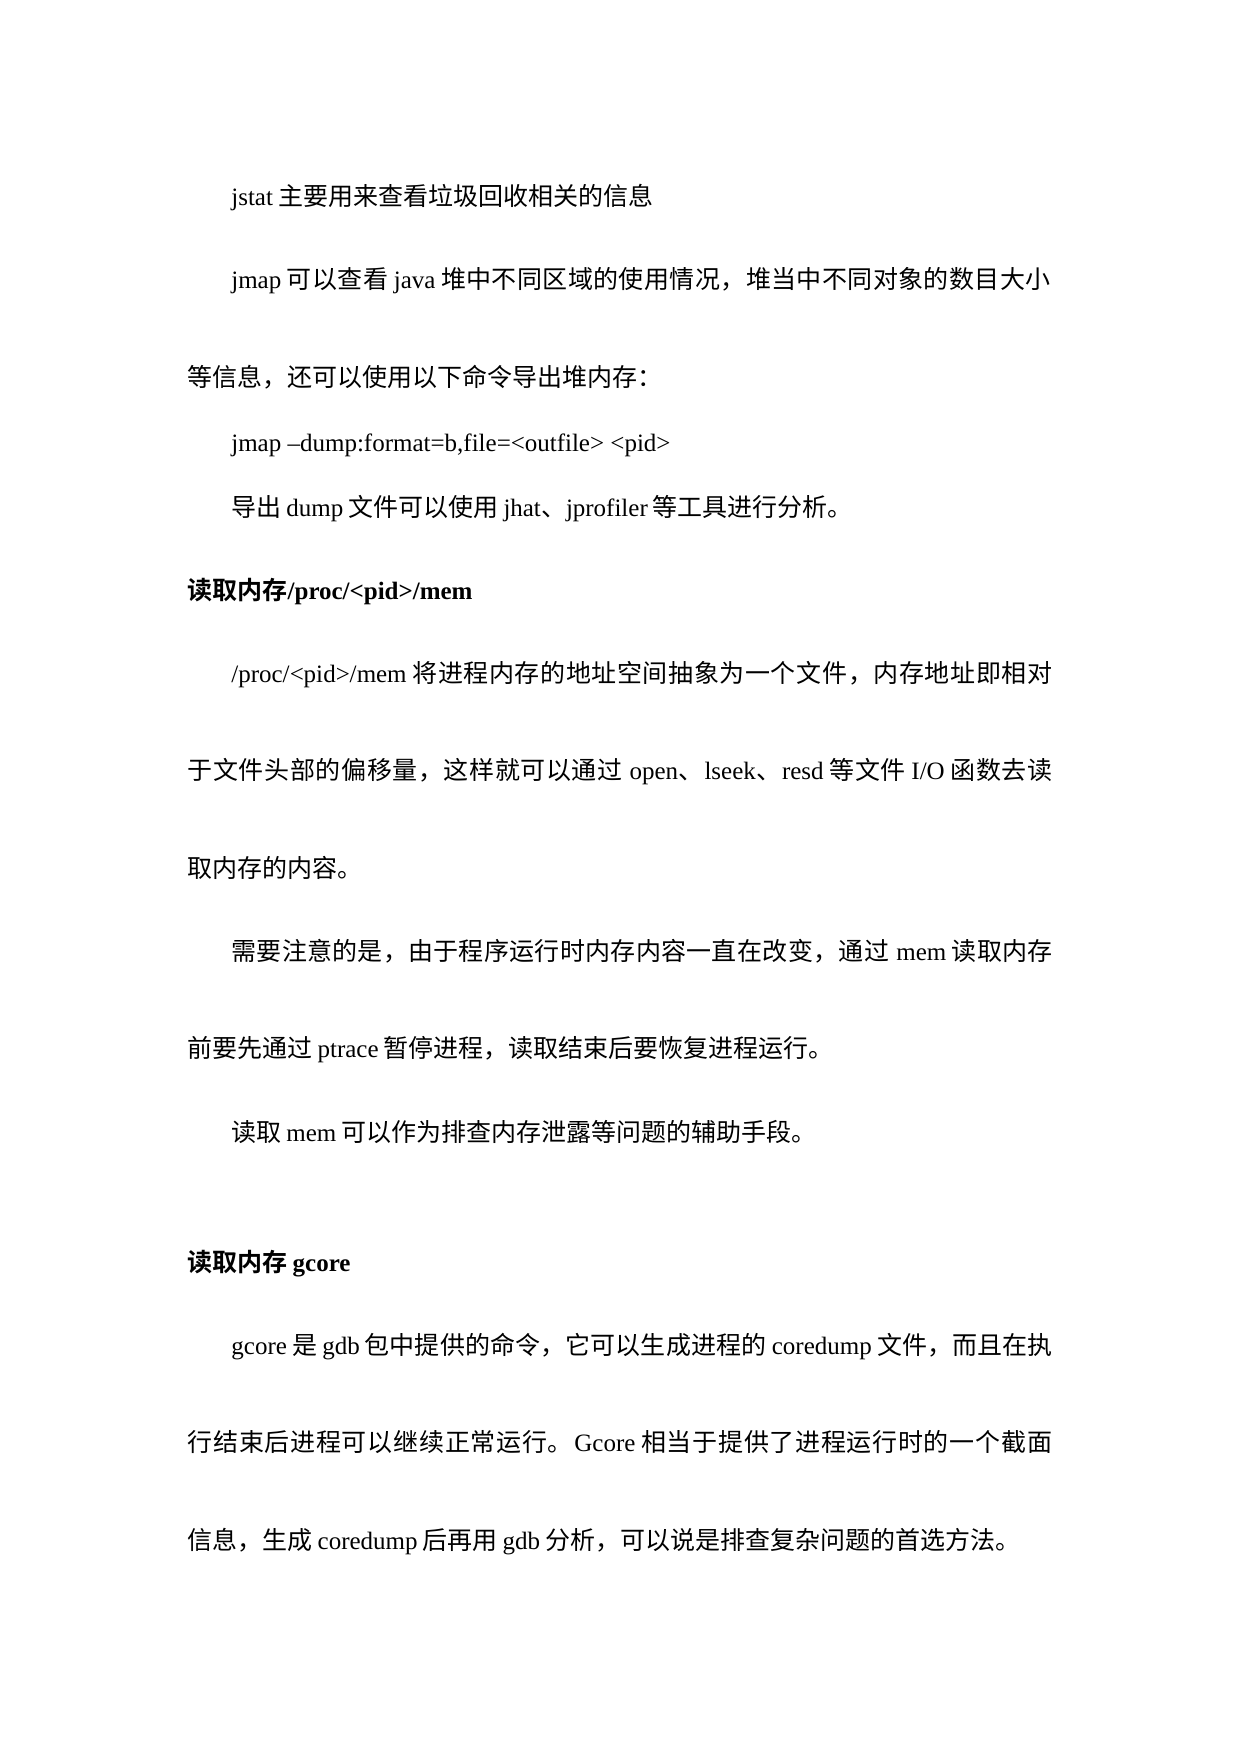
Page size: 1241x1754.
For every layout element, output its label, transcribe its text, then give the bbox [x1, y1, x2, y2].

subtitle 读取内存/proc/<pid>/mem [187, 556, 1053, 621]
text jmap可以查看java堆中不同区域的使用情况，堆当中不同对象的数目大小等信息，还可以使用以下命令导出堆内存： [187, 245, 1053, 408]
text /proc/<pid>/mem将进程内存的地址空间抽象为一个文件，内存地址即相对于文件头部的偏移量，这样就可以通过open、lseek、resd等文件I/O函数去读取内存的内容。 [187, 639, 1053, 899]
subtitle 读取内存gcore [187, 1228, 1053, 1293]
text jstat主要用来查看垃圾回收相关的信息 [187, 162, 1053, 227]
text 导出dump文件可以使用jhat、jprofiler等工具进行分析。 [187, 473, 1053, 538]
text 需要注意的是，由于程序运行时内存内容一直在改变，通过mem读取内存前要先通过ptrace暂停进程，读取结束后要恢复进程运行。 [187, 917, 1053, 1079]
text jmap –dump:format=b,file=<outfile> <pid> [187, 426, 1053, 458]
text 读取mem可以作为排查内存泄露等问题的辅助手段。 [187, 1098, 1053, 1163]
text gcore是gdb包中提供的命令，它可以生成进程的coredump文件，而且在执行结束后进程可以继续正常运行。Gcore相当于提供了进程运行时的一个截面信息，生成coredump后再用gdb分析，可以说是排查复杂问题的首选方法。 [187, 1311, 1053, 1571]
